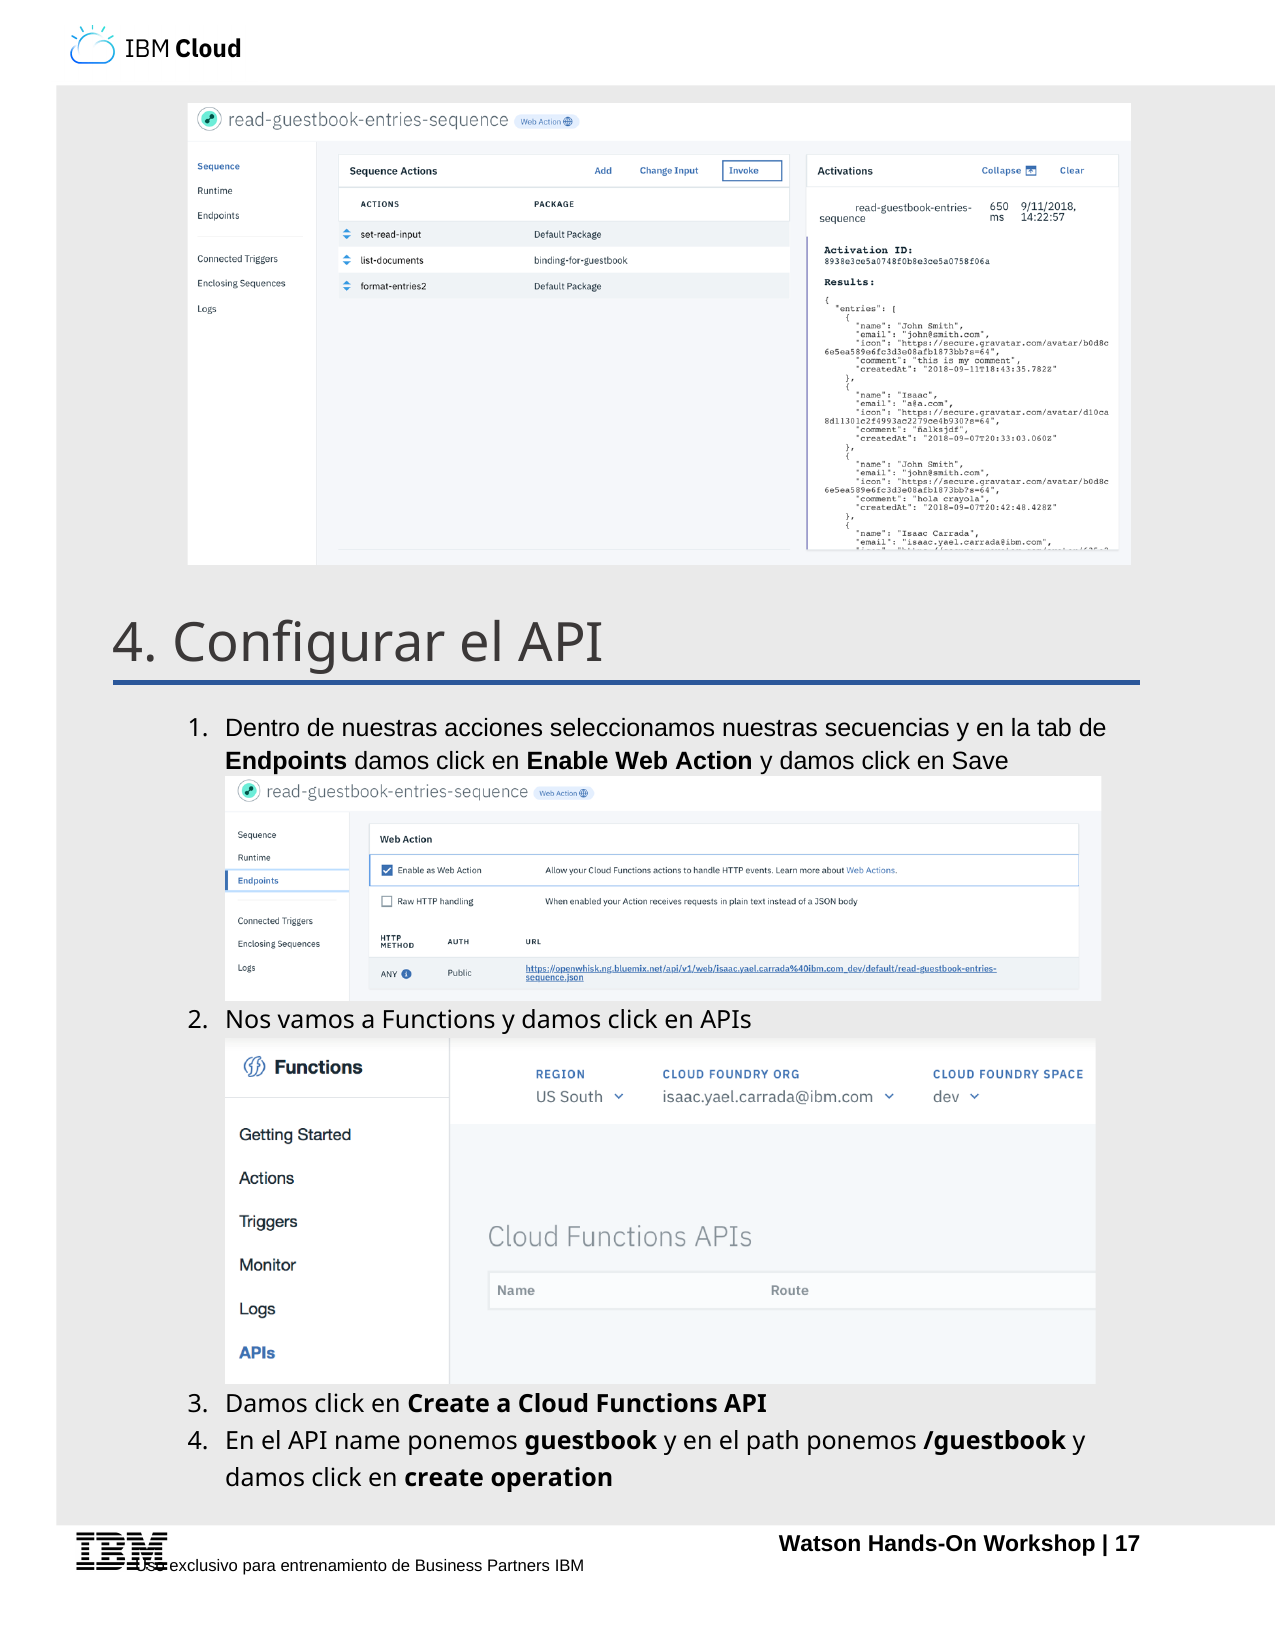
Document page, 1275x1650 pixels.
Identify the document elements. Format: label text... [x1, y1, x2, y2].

picture [225, 1038, 1096, 1384]
list En el API name ponemos guestbook y en el path ponemos /guestbook y damos click en create operation [187, 1423, 1140, 1494]
picture [225, 776, 1102, 1001]
picture [51, 25, 259, 82]
picture [75, 1531, 170, 1572]
list Damos click en Create a Cloud Functions API [187, 1386, 1140, 1420]
subtitle 4. Configurar el API [112, 604, 1140, 684]
picture [187, 103, 1131, 565]
list Dentro de nuestras acciones seleccionamos nuestras secuencias y en la tab de Endpoints damos click en Enable Web Action y damos click en Save [187, 709, 1140, 774]
list Nos vamos a Functions y damos click en APIs [187, 1002, 1140, 1036]
